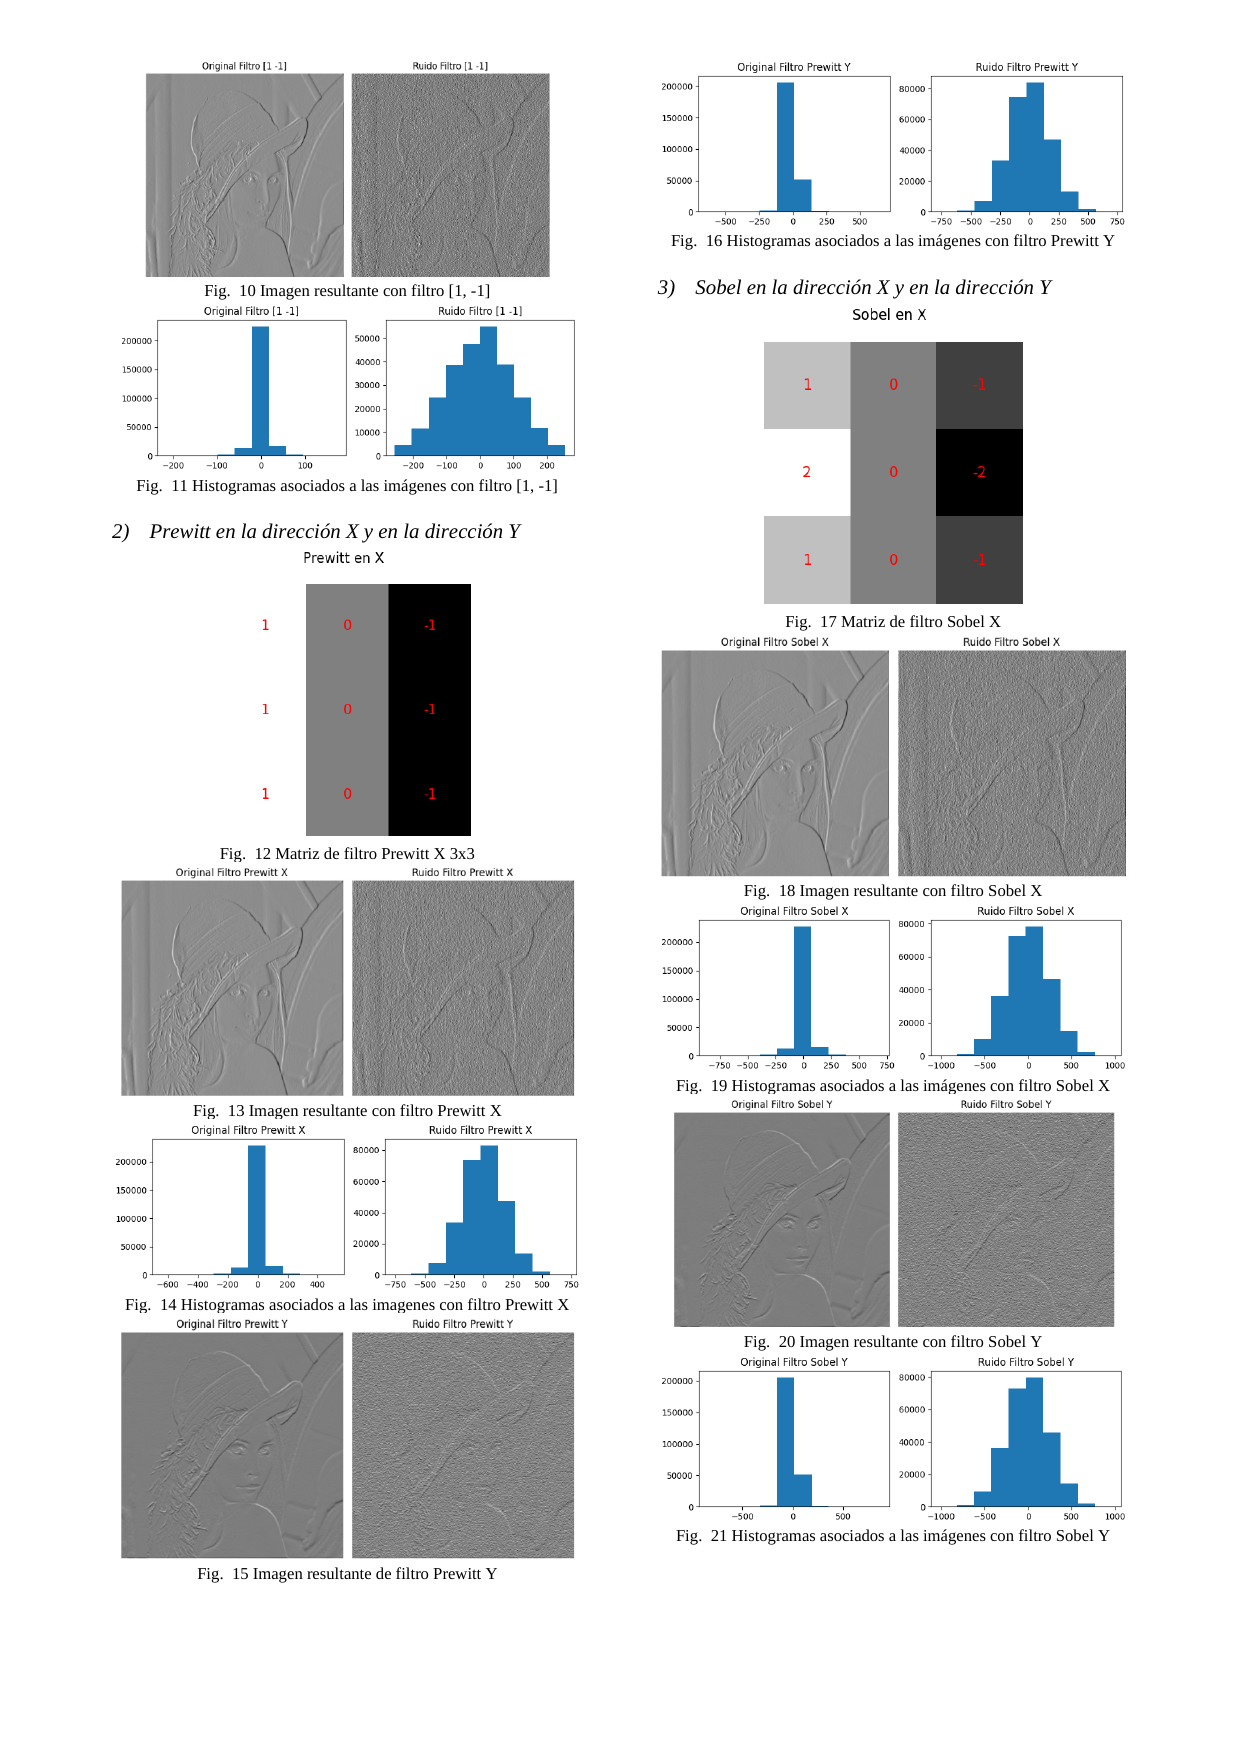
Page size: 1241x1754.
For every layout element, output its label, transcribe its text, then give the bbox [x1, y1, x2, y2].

picture [116, 862, 579, 1101]
picture [668, 1094, 1118, 1332]
subtitle Sobel en la dirección X y en la dirección Y [639, 274, 1147, 299]
text Fig. 13 Imagen resultante con filtro Prewitt X [93, 1100, 601, 1119]
picture [216, 543, 479, 844]
text Fig. 10 Imagen resultante con filtro [1, -1] [93, 281, 601, 300]
text Fig. 17 Matriz de filtro Sobel X [639, 612, 1147, 631]
picture [655, 900, 1131, 1076]
picture [109, 1119, 585, 1295]
text Fig. 14 Histogramas asociados a las imagenes con filtro Prewitt X [93, 1294, 601, 1314]
text Fig. 21 Histogramas asociados a las imágenes con filtro Sobel Y [639, 1526, 1147, 1545]
picture [655, 631, 1131, 882]
picture [655, 1351, 1131, 1527]
text Fig. 16 Histogramas asociados a las imágenes con filtro Prewitt Y [639, 231, 1147, 250]
picture [141, 56, 554, 282]
picture [755, 299, 1031, 612]
text Fig. 20 Imagen resultante con filtro Sobel Y [639, 1332, 1147, 1351]
text Fig. 11 Histogramas asociados a las imágenes con filtro [1, -1] [93, 475, 601, 494]
text Fig. 19 Histogramas asociados a las imágenes con filtro Sobel X [639, 1075, 1147, 1094]
picture [116, 1313, 579, 1564]
picture [655, 56, 1131, 232]
text Fig. 15 Imagen resultante de filtro Prewitt Y [93, 1564, 601, 1583]
text Fig. 18 Imagen resultante con filtro Sobel X [639, 881, 1147, 900]
picture [116, 300, 579, 476]
subtitle Prewitt en la dirección X y en la dirección Y [93, 519, 601, 544]
text Fig. 12 Matriz de filtro Prewitt X 3x3 [93, 844, 601, 863]
